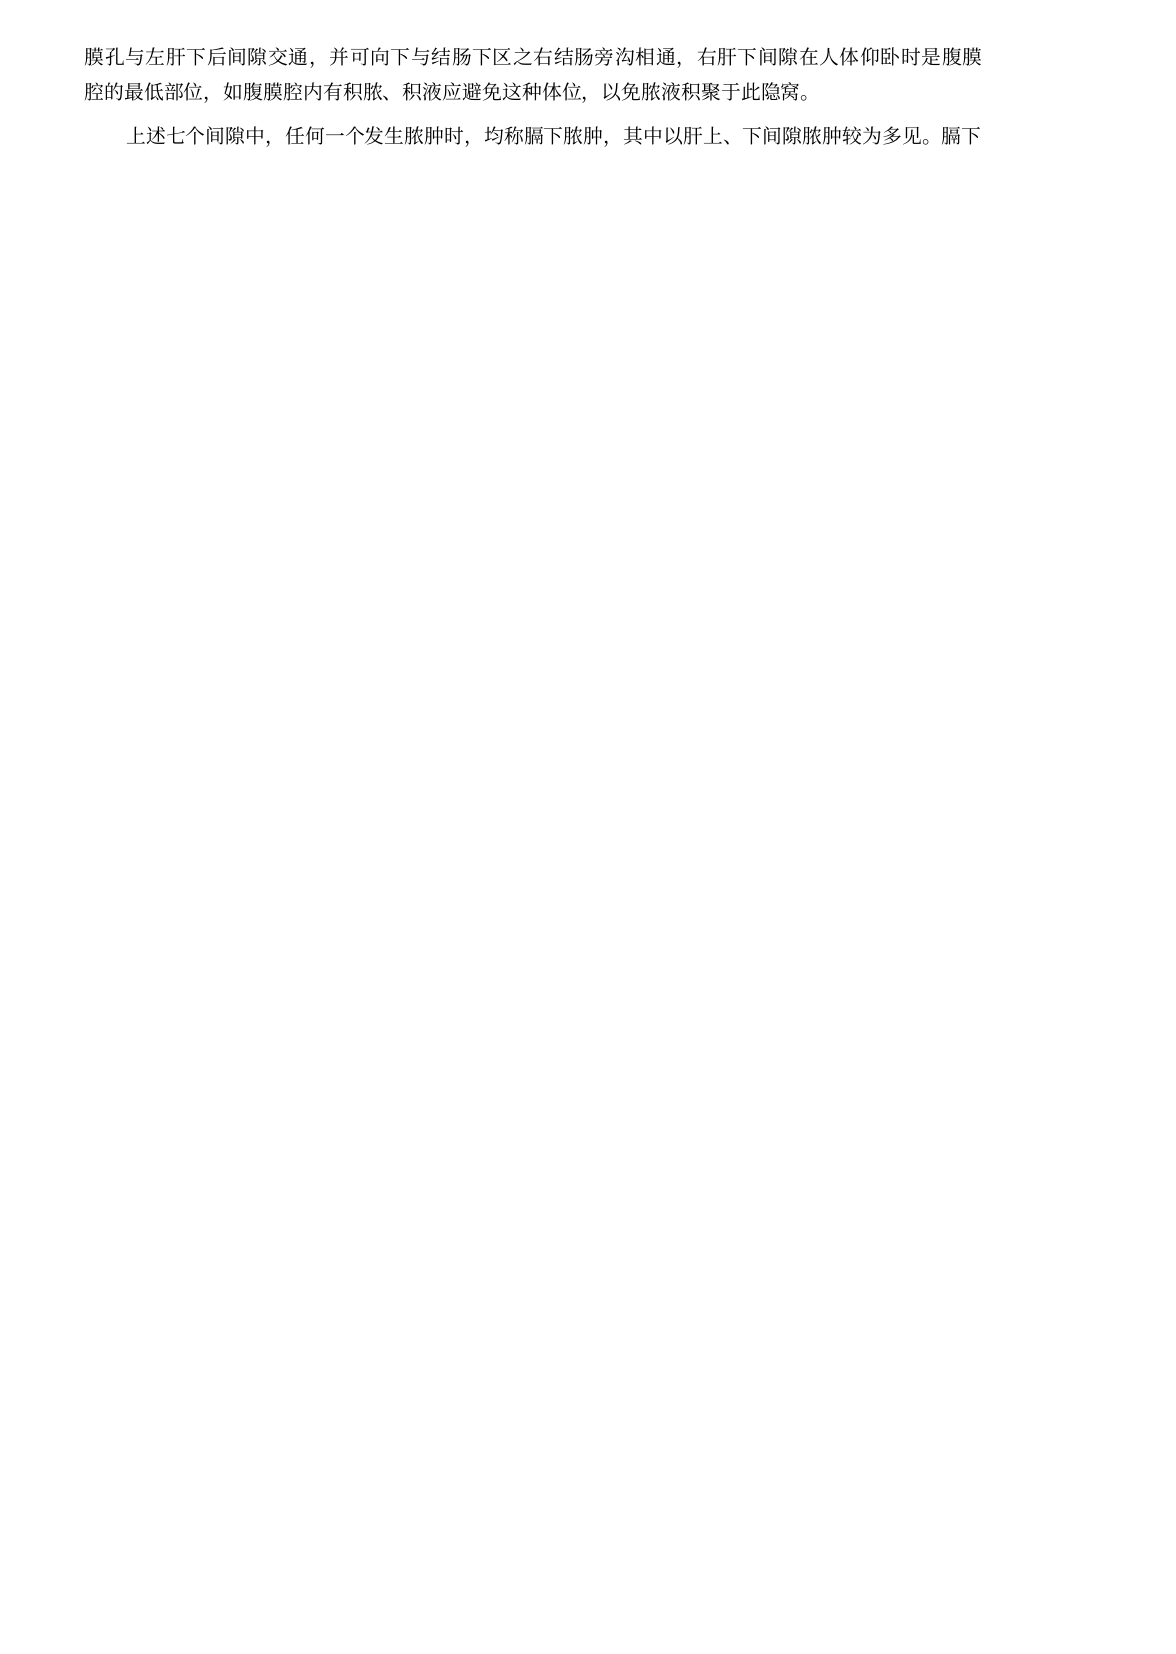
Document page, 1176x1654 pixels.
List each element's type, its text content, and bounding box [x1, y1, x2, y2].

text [84, 42, 985, 105]
text 上述七个间隙中，任何一个发生脓肿时，均称膈下脓肿，其中以肝上、下间隙脓肿较为多见。膈下 [126, 123, 1099, 149]
